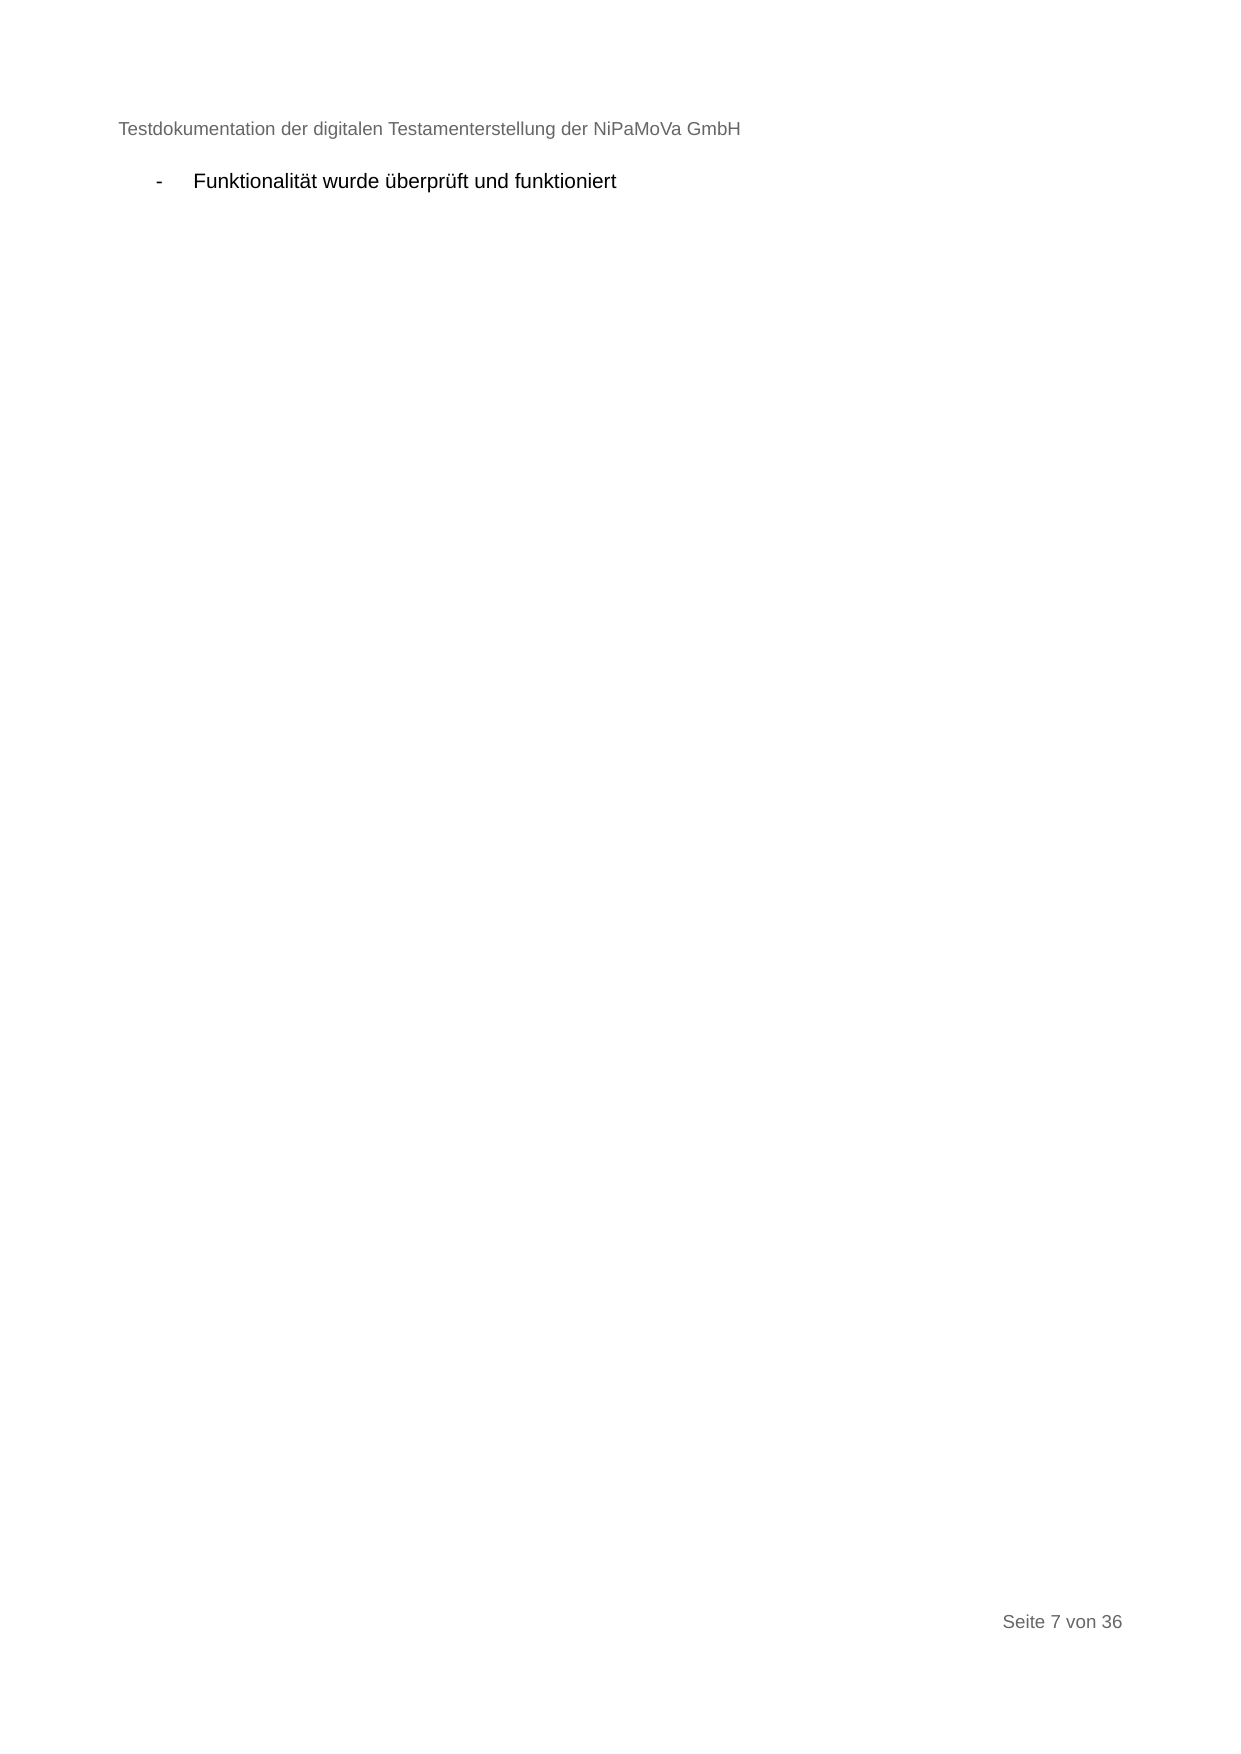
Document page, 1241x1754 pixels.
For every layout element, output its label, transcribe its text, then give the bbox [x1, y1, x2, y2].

list Funktionalität wurde überprüft und funktioniert [156, 169, 1122, 193]
